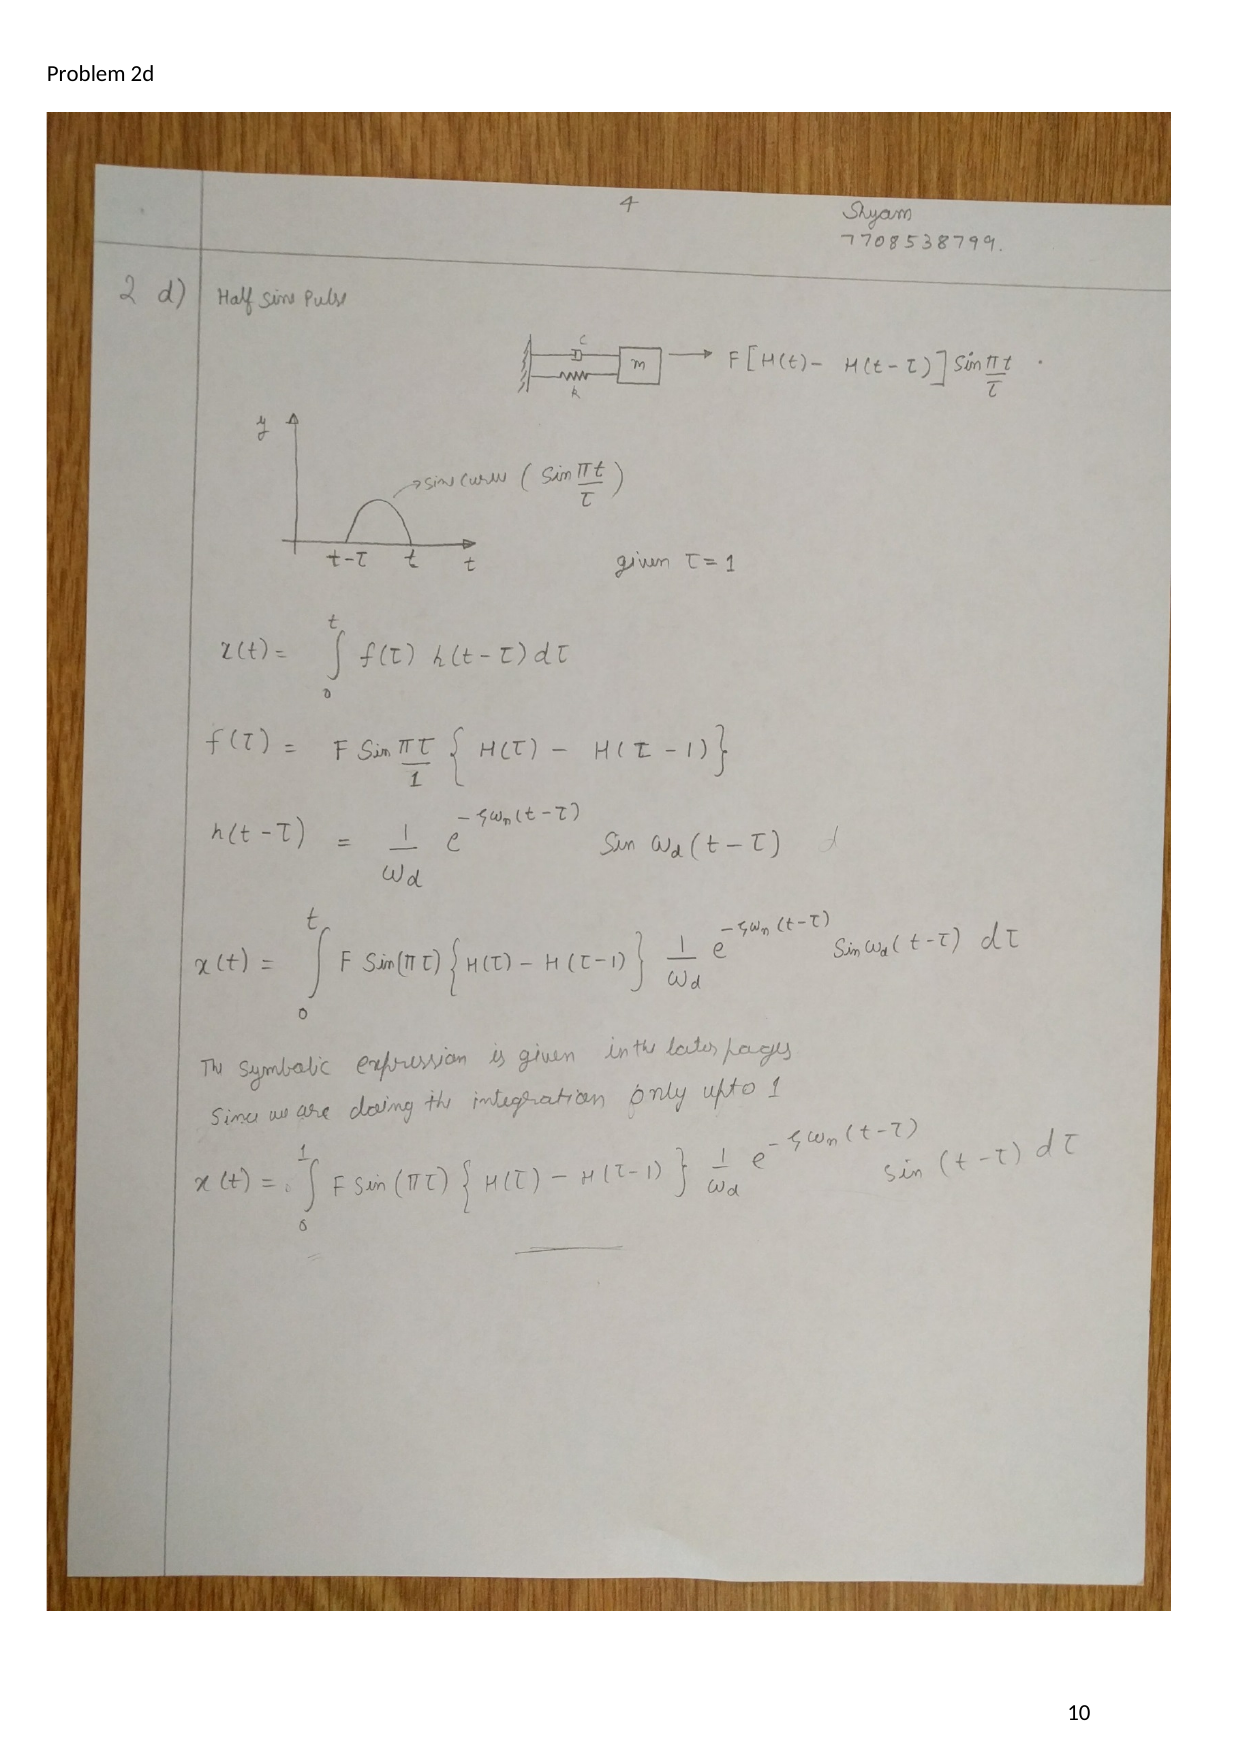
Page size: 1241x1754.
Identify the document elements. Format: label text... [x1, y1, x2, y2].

picture [46, 112, 1171, 1611]
text Problem 2d [47, 59, 1198, 87]
